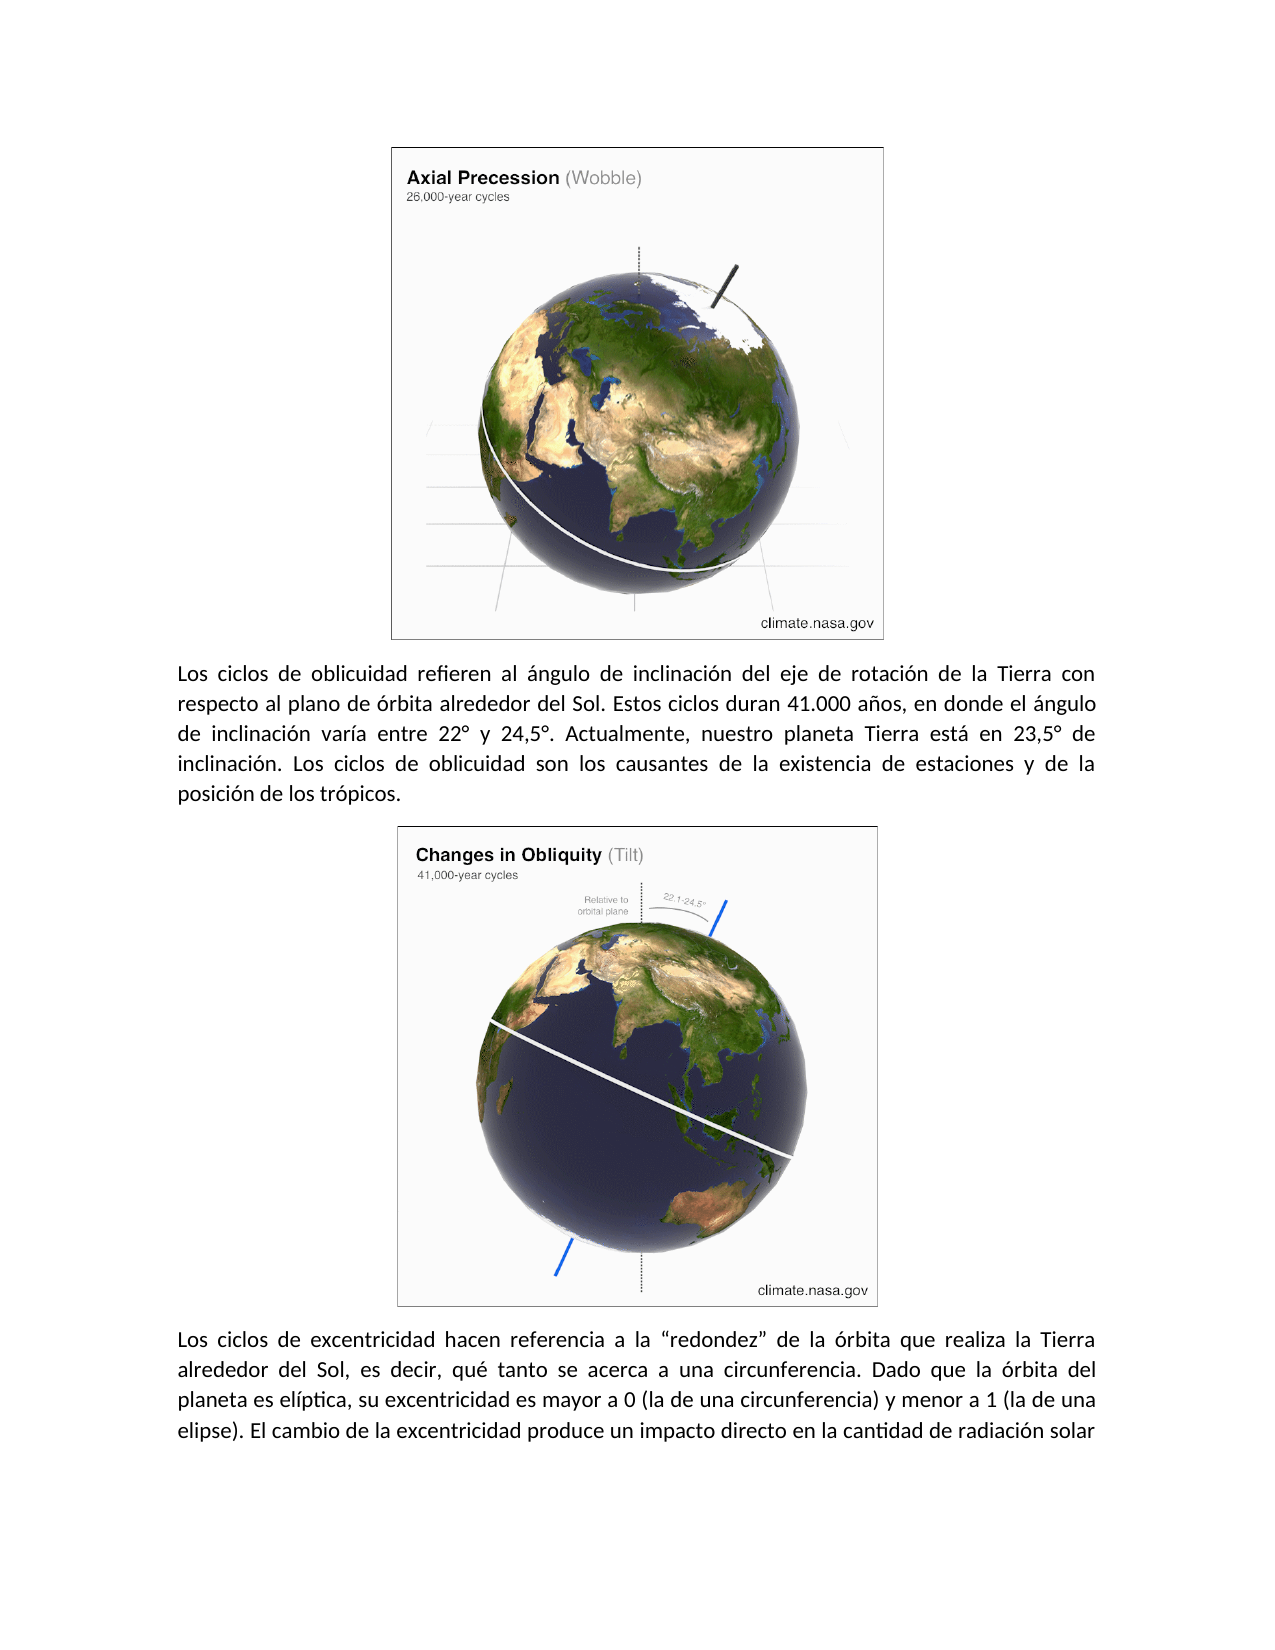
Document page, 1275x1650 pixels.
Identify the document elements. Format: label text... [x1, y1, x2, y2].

picture [397, 826, 878, 1307]
picture [391, 147, 884, 640]
text Los ciclos de oblicuidad refieren al ángulo de inclinación del eje de rotación de la Tierra con respecto al plano de órbita alrededor del Sol. Estos ciclos duran 41.000 años, en donde el ángulo de inclinación varía entre 22° y 24,5°. Actualmente, nuestro planeta Tierra está en 23,5° de inclinación. Los ciclos de oblicuidad son los causantes de la existencia de estaciones y de la posición de los trópicos. [177, 659, 1098, 807]
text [177, 1325, 1098, 1444]
